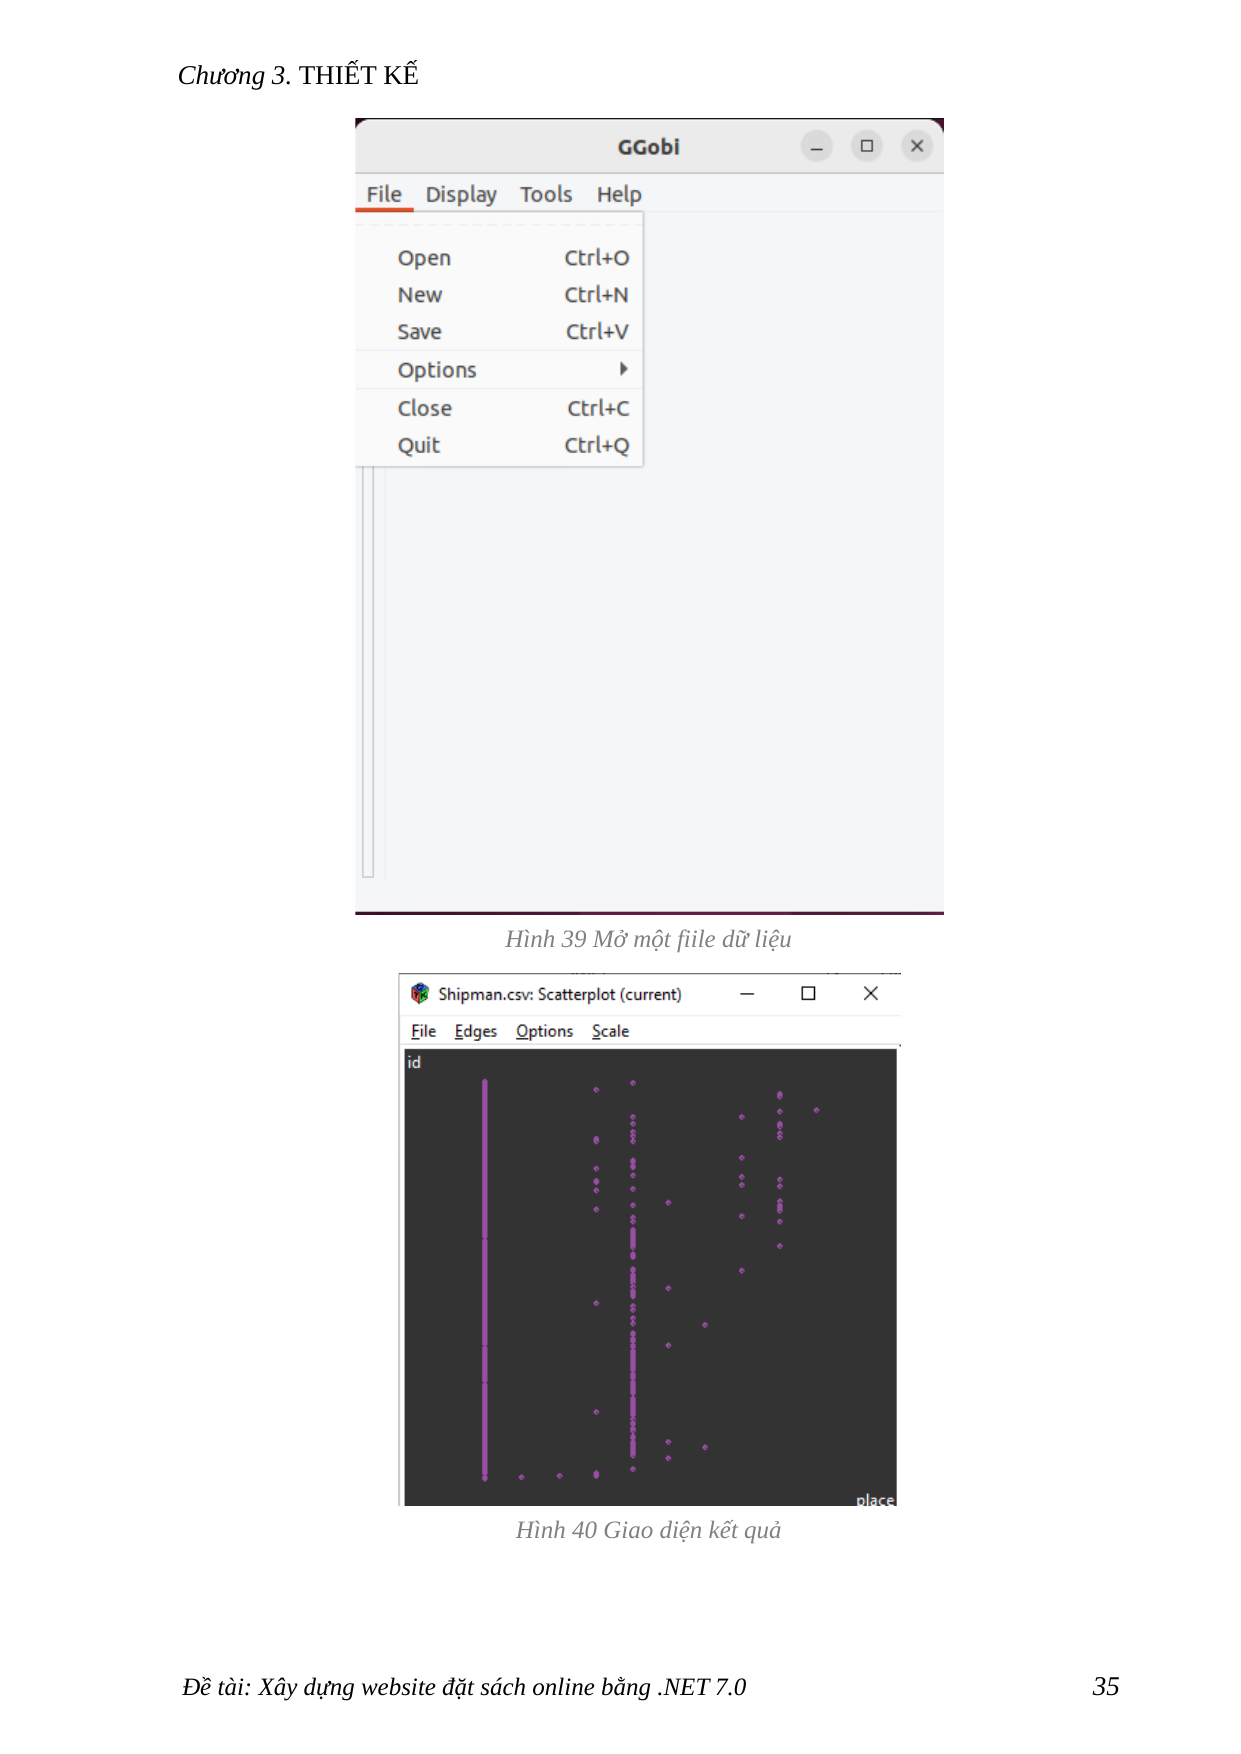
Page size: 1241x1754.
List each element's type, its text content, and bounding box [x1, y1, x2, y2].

text Hình 39 Mở một fiile dữ liệu [177, 924, 1122, 953]
text Hình 40 Giao diện kết quả [177, 1515, 1122, 1544]
picture [398, 973, 901, 1506]
picture [355, 118, 944, 915]
